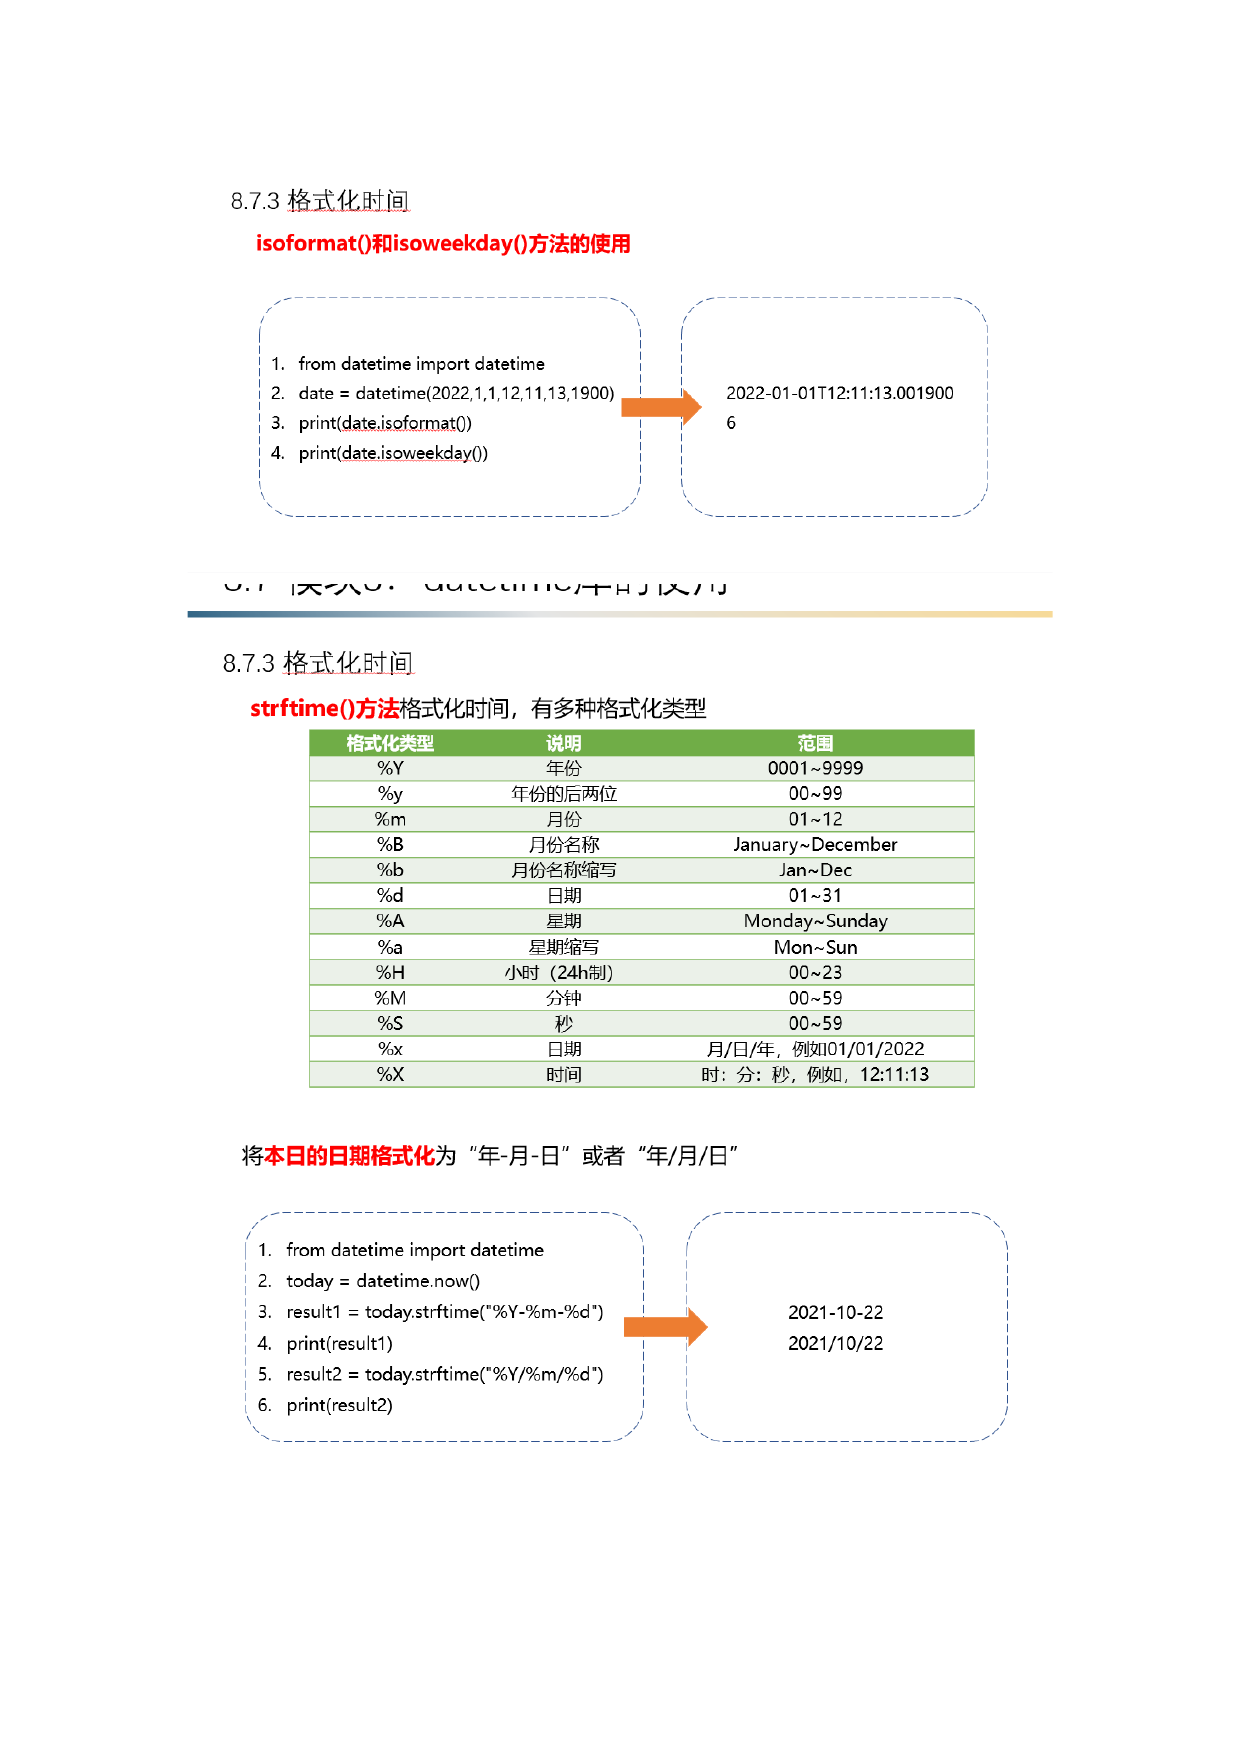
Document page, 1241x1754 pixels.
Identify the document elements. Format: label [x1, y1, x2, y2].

picture [187, 162, 1053, 573]
picture [187, 1137, 1053, 1486]
picture [187, 584, 1053, 1111]
